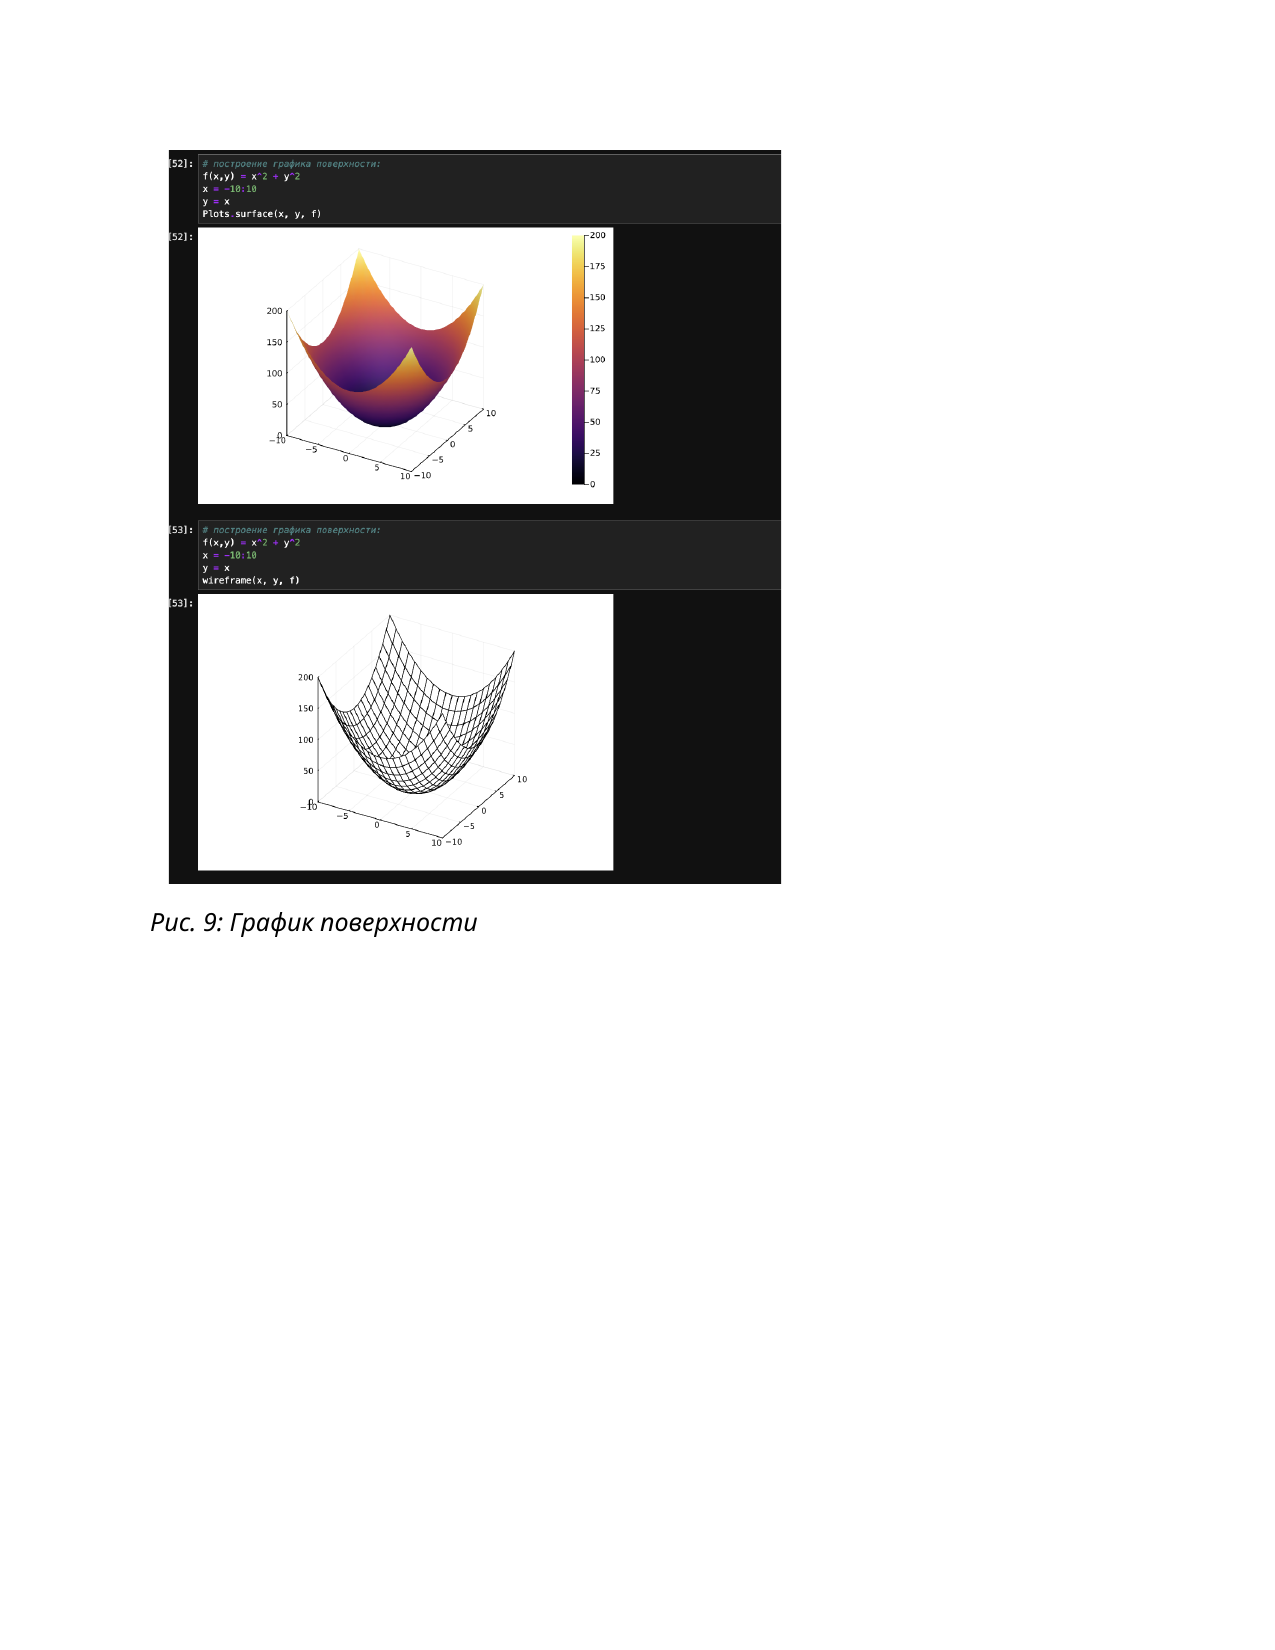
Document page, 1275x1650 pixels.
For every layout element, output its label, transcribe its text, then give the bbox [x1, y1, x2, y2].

text Рис. 9: График поверхности [150, 904, 1125, 938]
picture [168, 150, 782, 884]
